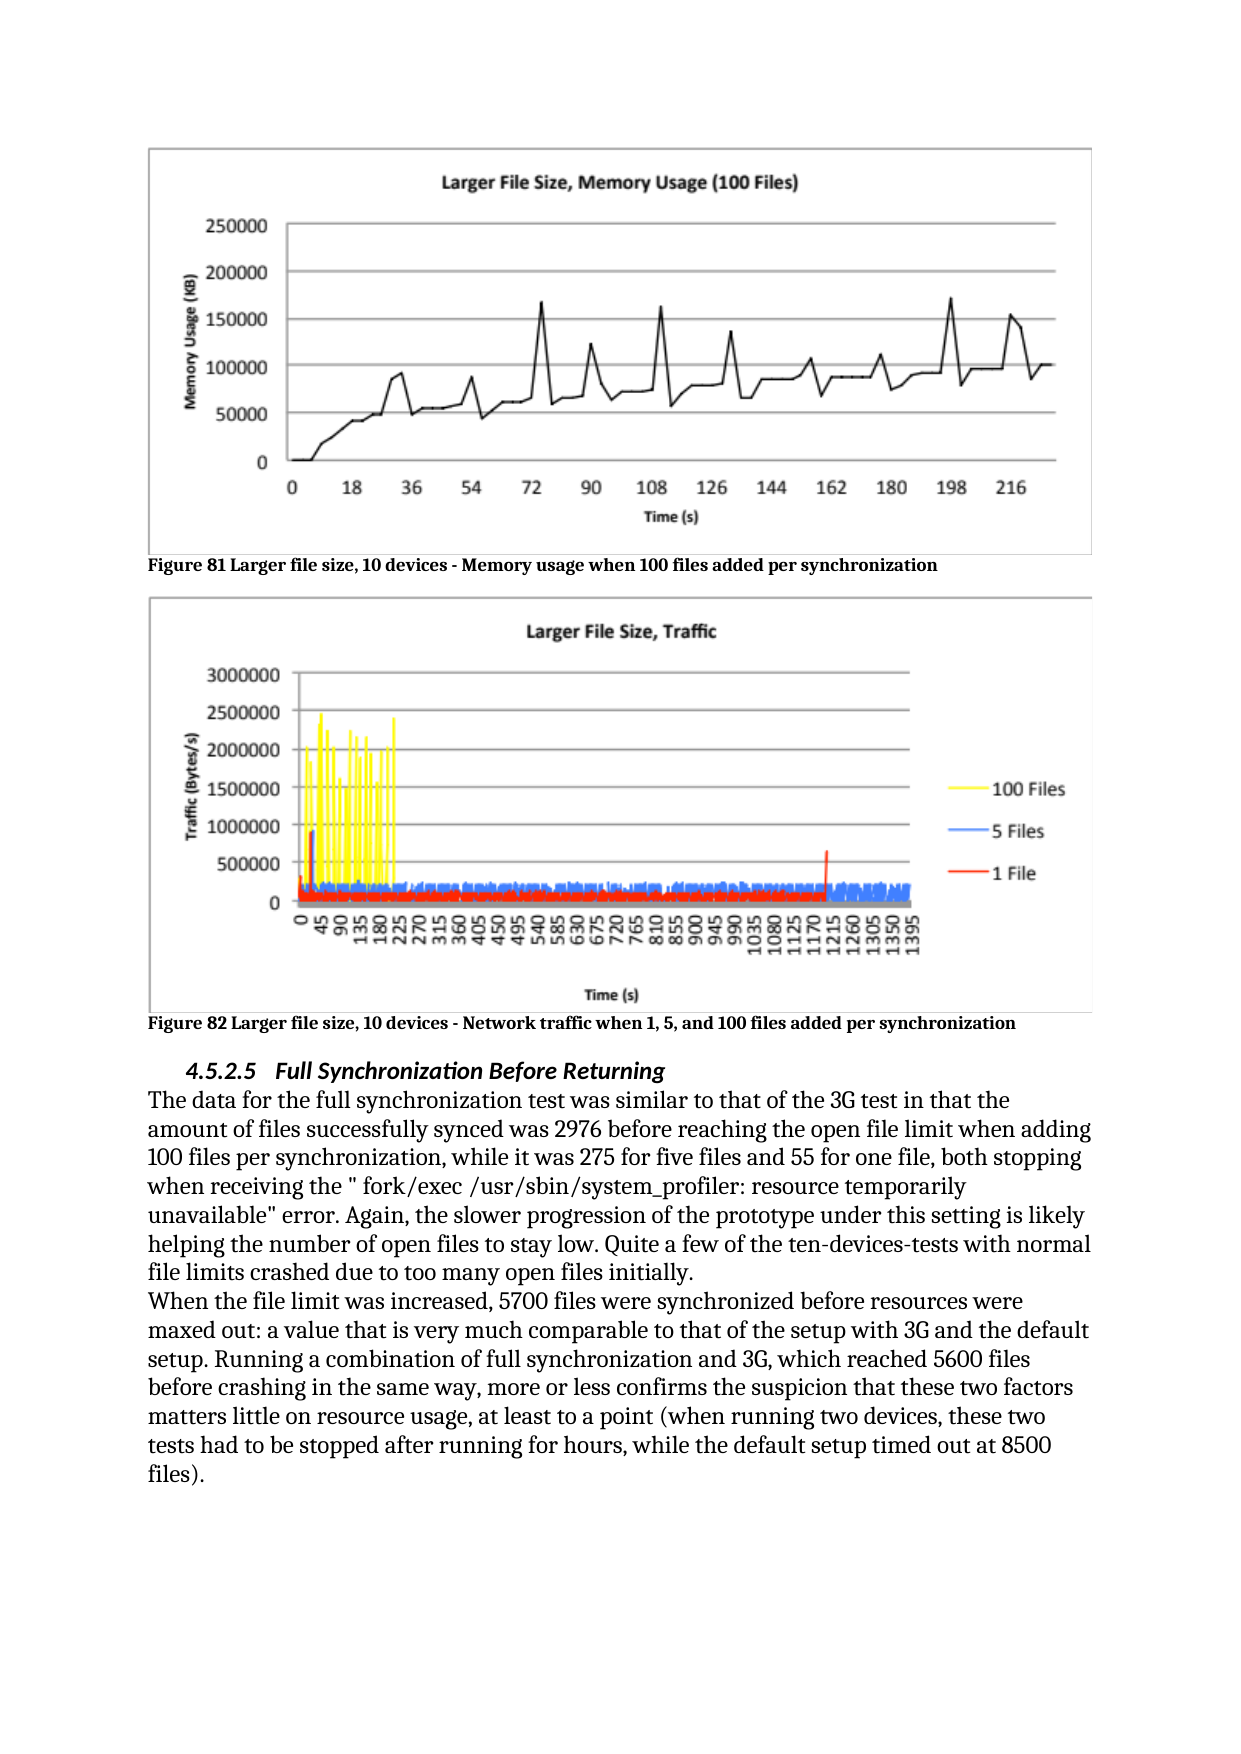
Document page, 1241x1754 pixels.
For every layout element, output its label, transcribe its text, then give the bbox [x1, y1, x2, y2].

text Figure 81 Larger file size, 10 devices - Memory usage when 100 files added per synchronization [148, 555, 1092, 576]
text Figure 82 Larger file size, 10 devices - Network traffic when 1, 5, and 100 files added per synchronization [148, 1013, 1092, 1034]
subtitle Full Synchronization Before Returning [185, 1055, 1092, 1086]
text The data for the full synchronization test was similar to that of the 3G test in that the amount of files successfully synced was 2976 before reaching the open file limit when adding 100 files per synchronization, while it was 275 for five files and 55 for one file, both stopping when receiving the " fork/exec /usr/sbin/system_profiler: resource temporarily unavailable" error. Again, the slower progression of the prototype under this setting is likely helping the number of open files to stay low. Quite a few of the ten-devices-tests with normal file limits crashed due to too many open files initially. [148, 1086, 1092, 1287]
text When the file limit was increased, 5700 files were synchronized before resources were maxed out: a value that is very much comparable to that of the setup with 3G and the default setup. Running a combination of full synchronization and 3G, which reached 5600 files before crashing in the same way, more or less confirms the suspicion that these two factors matters little on resource usage, at least to a point (when running two devices, these two tests had to be stopped after running for hours, while the default setup timed out at 8500 files). [148, 1287, 1092, 1488]
